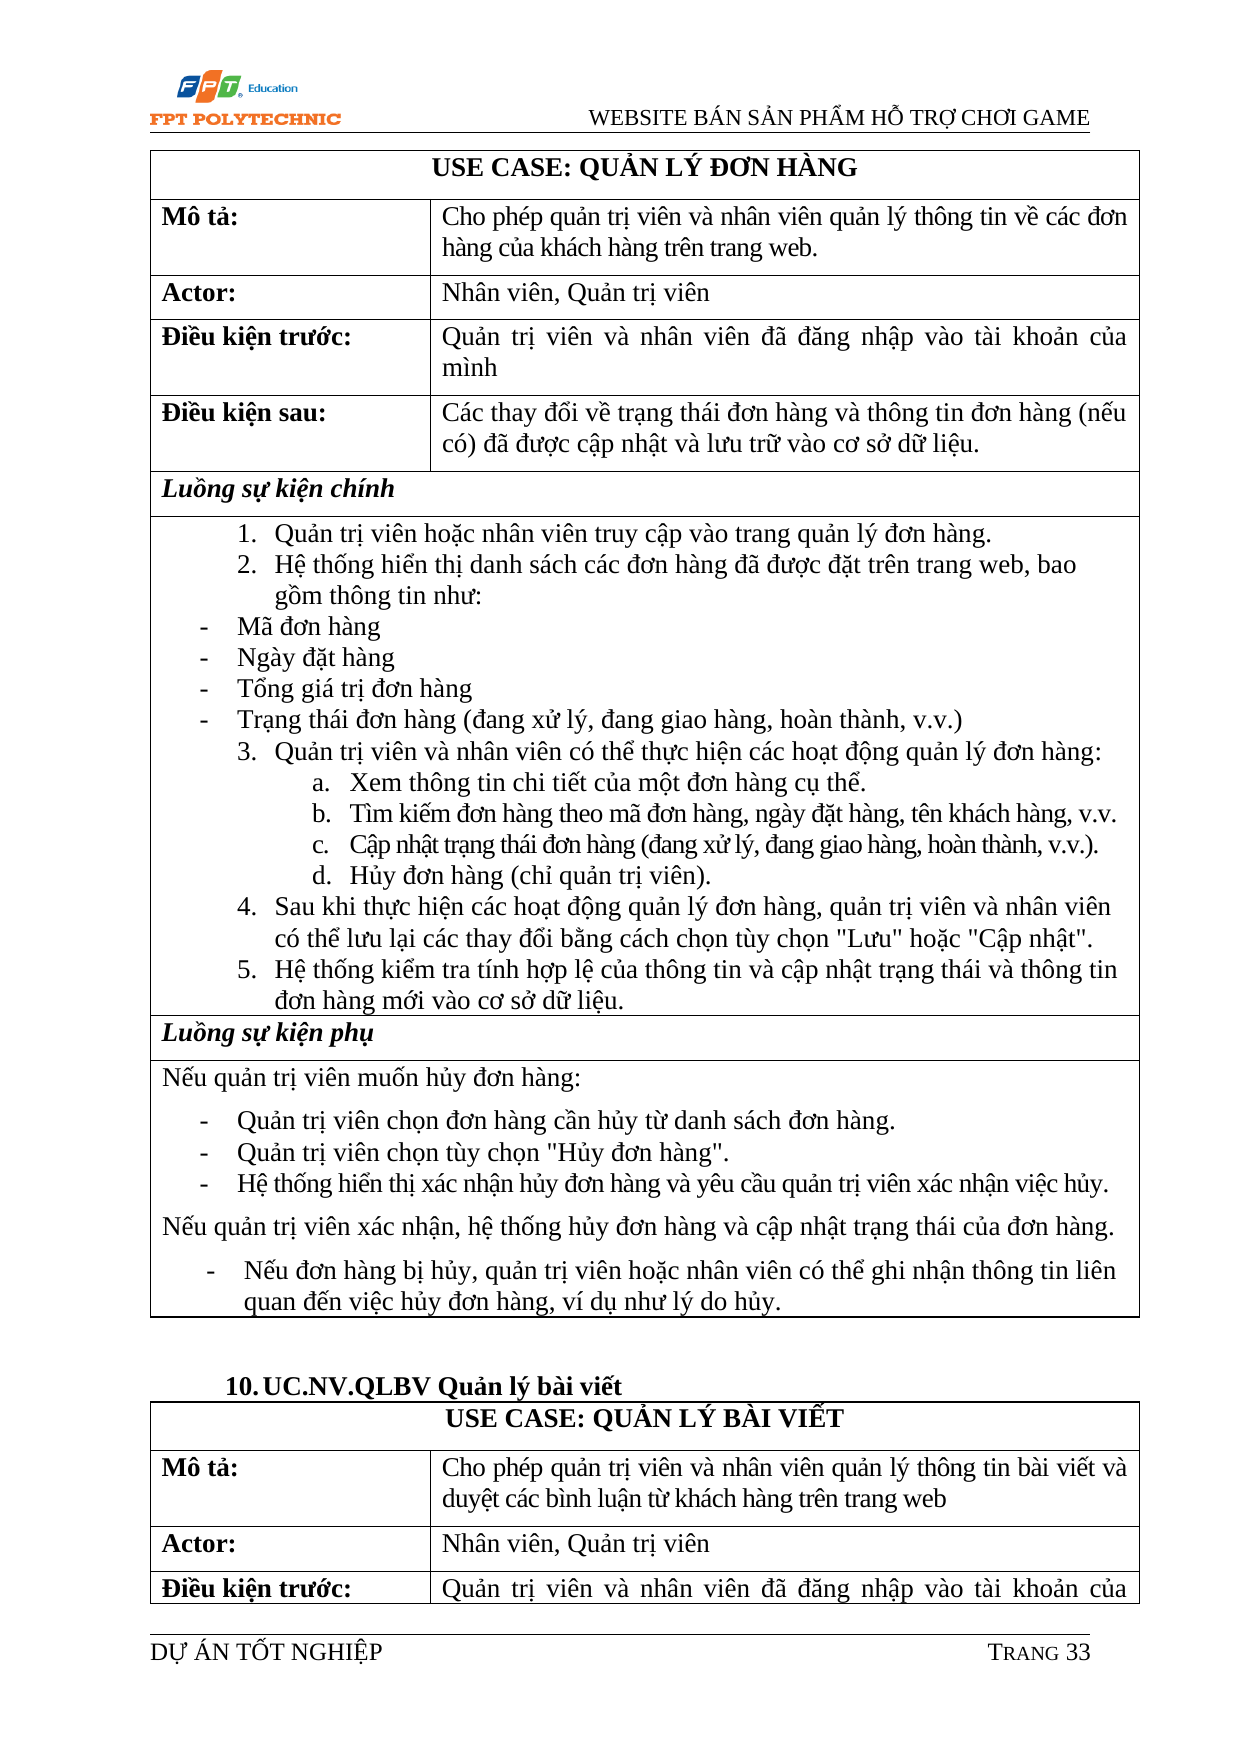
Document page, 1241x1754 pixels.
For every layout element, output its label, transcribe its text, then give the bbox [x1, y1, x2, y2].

table_header USE CASE: QUẢN LÝ BÀI VIẾT [151, 1403, 1139, 1450]
table_cell Cho phép quản trị viên và nhân viên quản lý thông tin bài viết và duyệt các bình luận từ khách hàng trên trang web [431, 1451, 1139, 1526]
table_cell Actor: [151, 1527, 430, 1571]
list UC.NV.QLBV Quản lý bài viết [225, 1370, 1090, 1401]
table_cell Luồng sự kiện chính [151, 472, 1139, 516]
table_cell Điều kiện trước: [151, 320, 430, 395]
table_cell Mô tả: [151, 1451, 430, 1526]
table_cell Điều kiện trước: [151, 1572, 430, 1603]
table_header USE CASE: QUẢN LÝ ĐƠN HÀNG [151, 151, 1139, 199]
table_cell Quản trị viên và nhân viên đã đăng nhập vào tài khoản của mình [431, 320, 1139, 395]
picture [150, 70, 343, 125]
table_cell Actor: [151, 276, 430, 319]
table_cell Quản trị viên hoặc nhân viên truy cập vào trang quản lý đơn hàng. Hệ thống hiển thị danh sách các đơn hàng đã được đặt trên trang web, bao gồm thông tin như: Mã đơn hàng Ngày đặt hàng Tổng giá trị đơn hàng Trạng thái đơn hàng (đang xử lý, đang giao hàng, hoàn thành, v.v.) Quản trị viên và nhân viên có thể thực hiện các hoạt động quản lý đơn hàng: Xem thông tin chi tiết của một đơn hàng cụ thể. Tìm kiếm đơn hàng theo mã đơn hàng, ngày đặt hàng, tên khách hàng, v.v. Cập nhật trạng thái đơn hàng (đang xử lý, đang giao hàng, hoàn thành, v.v.). Hủy đơn hàng (chỉ quản trị viên). Sau khi thực hiện các hoạt động quản lý đơn hàng, quản trị viên và nhân viên có thể lưu lại các thay đổi bằng cách chọn tùy chọn "Lưu" hoặc "Cập nhật". Hệ thống kiểm tra tính hợp lệ của thông tin và cập nhật trạng thái và thông tin đơn hàng mới vào cơ sở dữ liệu. [151, 517, 1139, 1015]
table_cell Mô tả: [151, 200, 430, 275]
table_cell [431, 1572, 1139, 1603]
table_cell Các thay đổi về trạng thái đơn hàng và thông tin đơn hàng (nếu có) đã được cập nhật và lưu trữ vào cơ sở dữ liệu. [431, 396, 1139, 471]
table_cell Nhân viên, Quản trị viên [431, 1527, 1139, 1571]
table_cell Điều kiện sau: [151, 396, 430, 471]
table_cell Luồng sự kiện phụ [151, 1016, 1139, 1060]
table_cell Cho phép quản trị viên và nhân viên quản lý thông tin về các đơn hàng của khách hàng trên trang web. [431, 200, 1139, 275]
table_cell Nhân viên, Quản trị viên [431, 276, 1139, 319]
table_cell Nếu quản trị viên muốn hủy đơn hàng: Quản trị viên chọn đơn hàng cần hủy từ danh sách đơn hàng. Quản trị viên chọn tùy chọn "Hủy đơn hàng". Hệ thống hiển thị xác nhận hủy đơn hàng và yêu cầu quản trị viên xác nhận việc hủy. Nếu quản trị viên xác nhận, hệ thống hủy đơn hàng và cập nhật trạng thái của đơn hàng. Nếu đơn hàng bị hủy, quản trị viên hoặc nhân viên có thể ghi nhận thông tin liên quan đến việc hủy đơn hàng, ví dụ như lý do hủy. [151, 1061, 1139, 1316]
